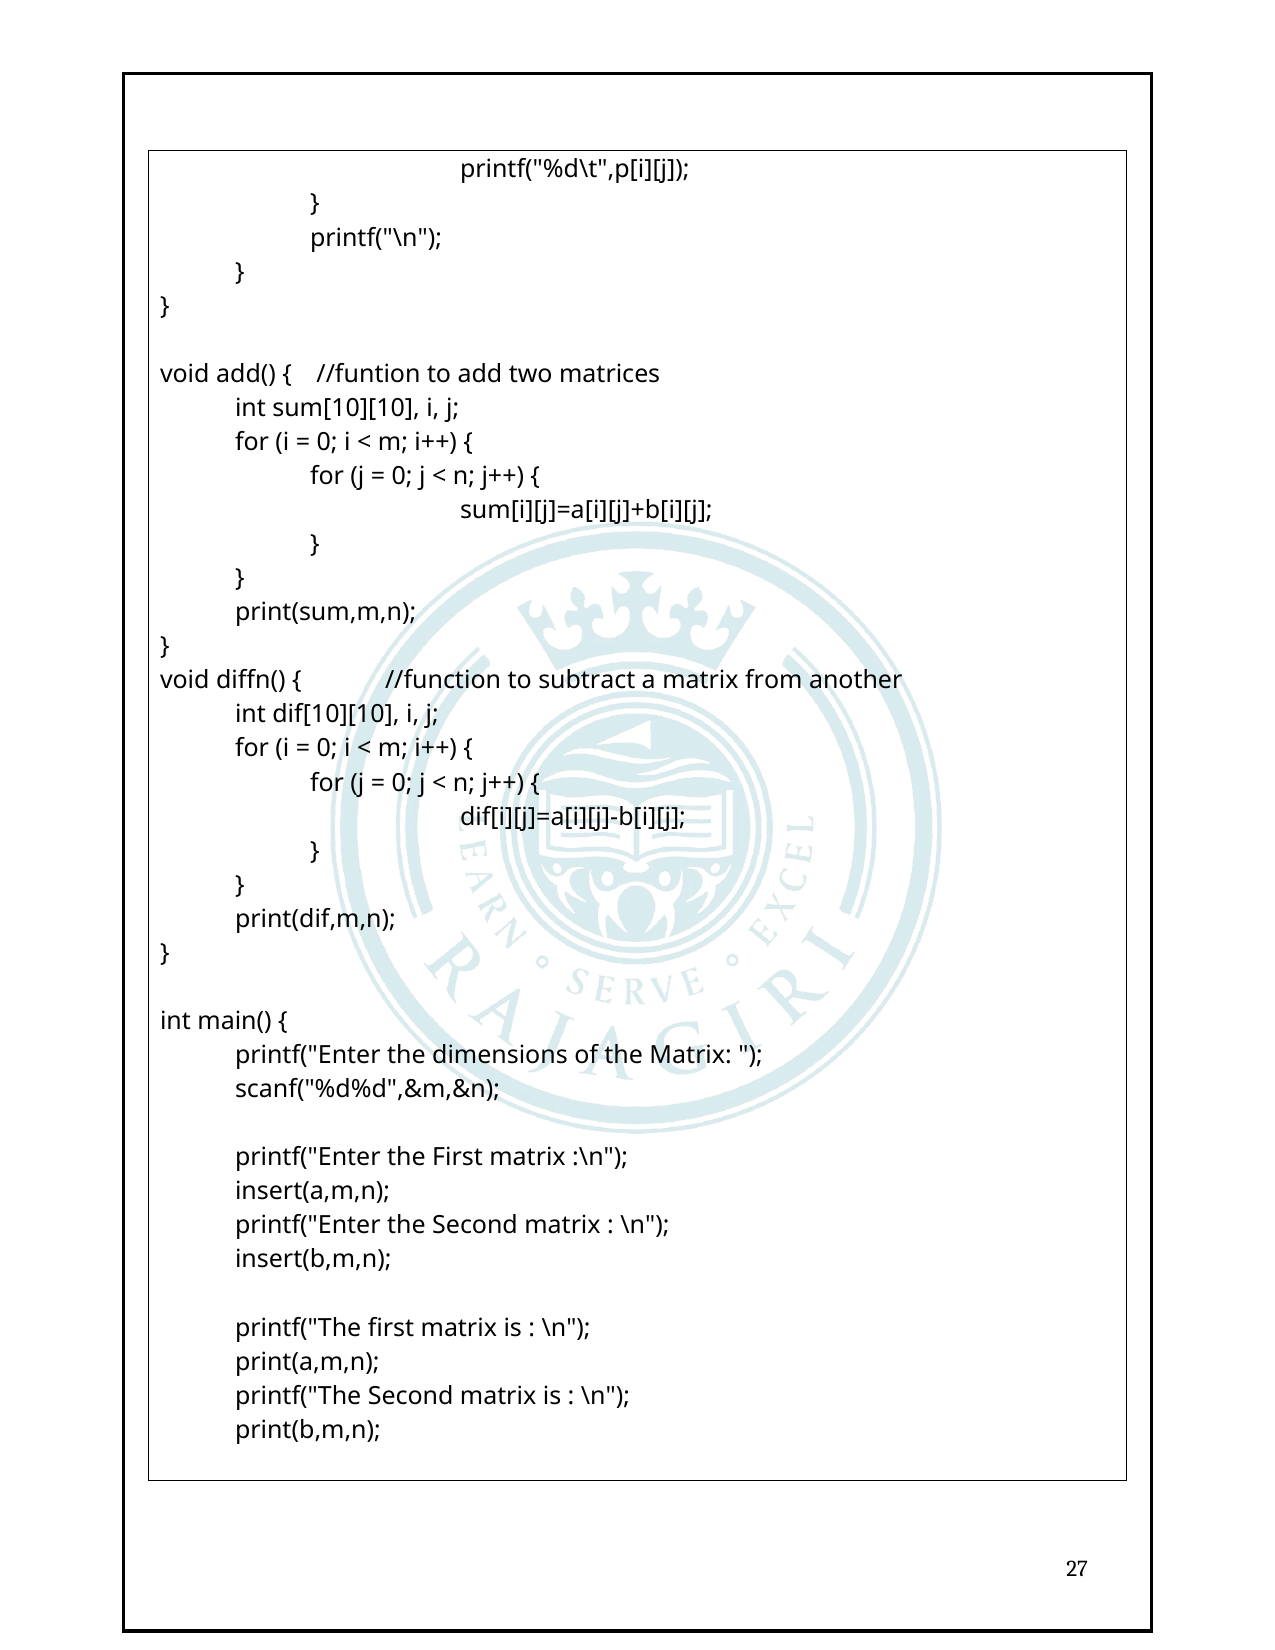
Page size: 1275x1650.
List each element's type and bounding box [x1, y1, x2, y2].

table_cell [149, 151, 1126, 1479]
